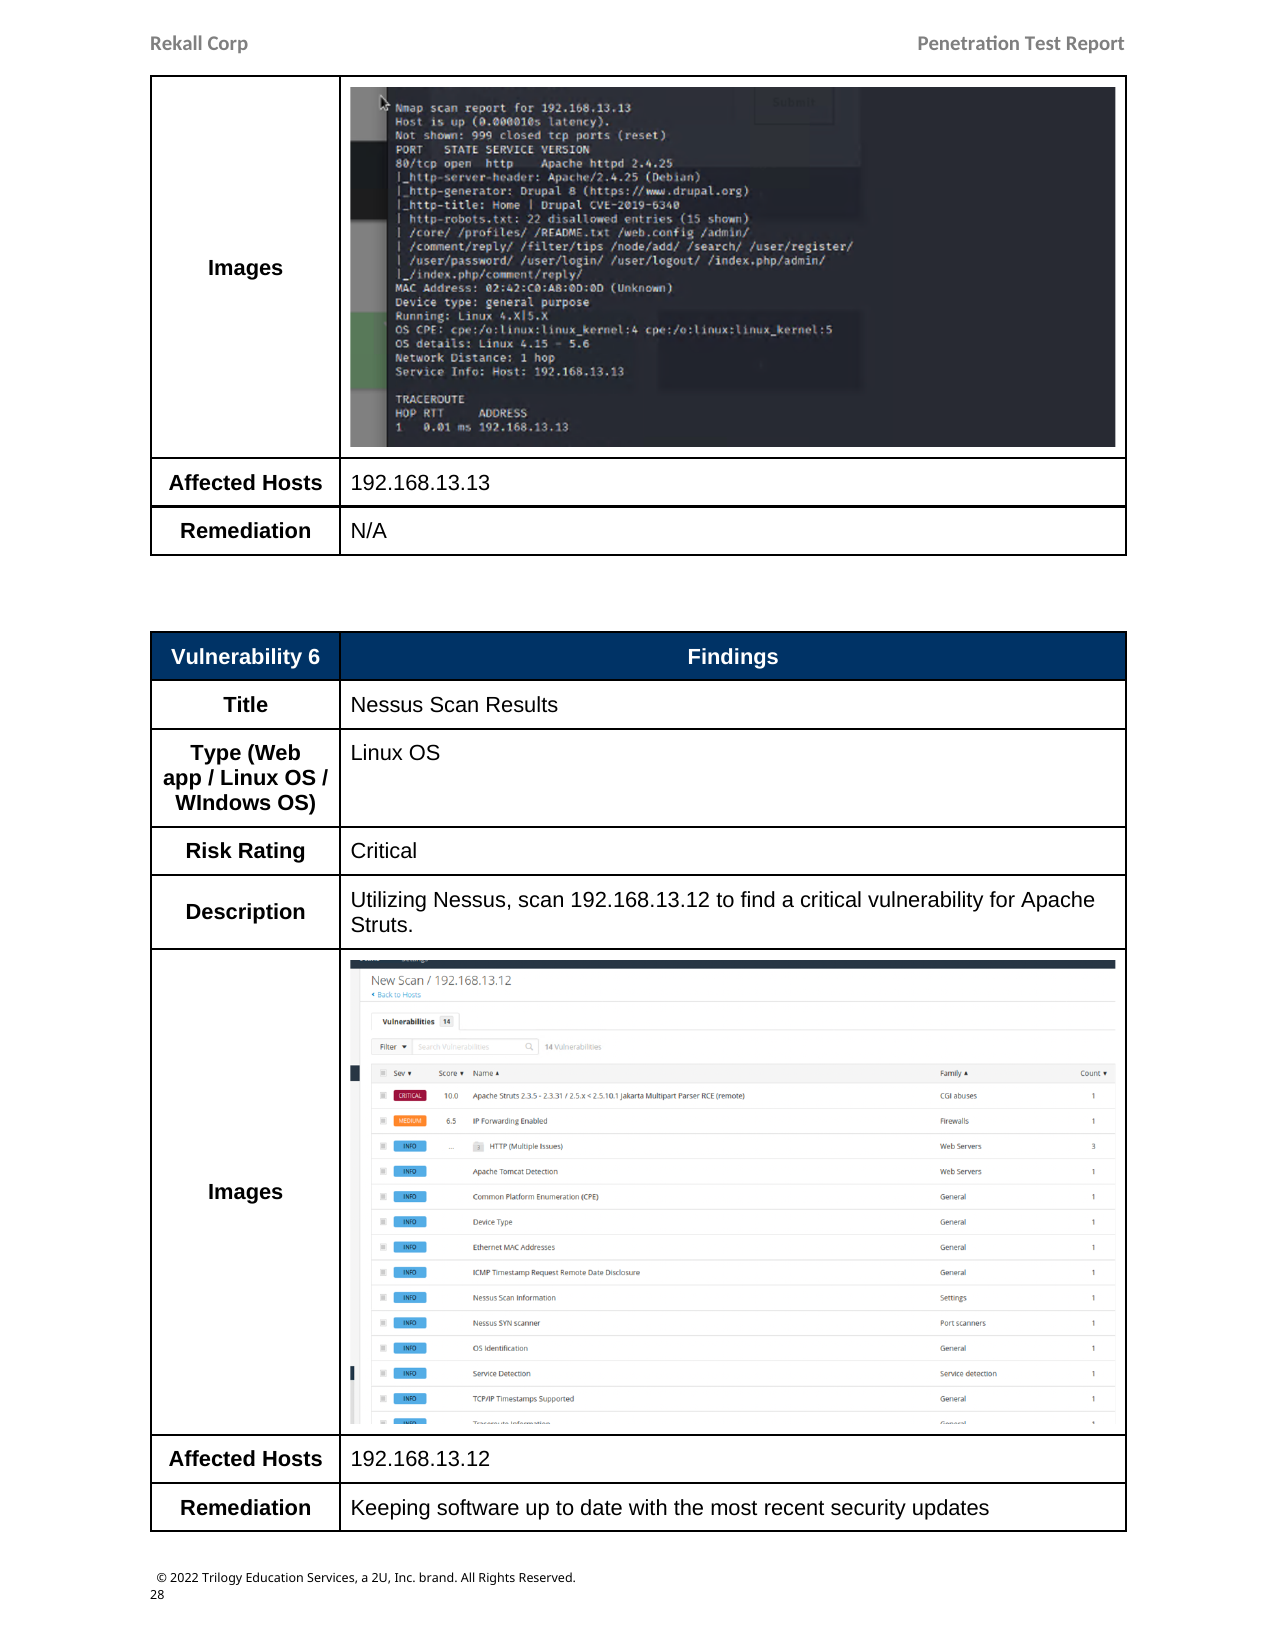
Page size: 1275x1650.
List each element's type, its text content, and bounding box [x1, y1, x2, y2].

table_cell Affected Hosts [152, 1436, 339, 1482]
table_cell Remediation [152, 1484, 339, 1530]
table_cell Critical [341, 828, 1125, 874]
table_cell Description [152, 876, 339, 947]
table_cell 192.168.13.12 [341, 1436, 1125, 1482]
table_cell Remediation [152, 508, 339, 553]
table_cell Linux OS [341, 730, 1125, 826]
table_cell Images [152, 950, 339, 1434]
table_header Vulnerability 6 [152, 633, 339, 679]
table_cell Nessus Scan Results [341, 681, 1125, 727]
table_cell Keeping software up to date with the most recent security updates [341, 1484, 1125, 1530]
table_cell Type (Web app / Linux OS / WIndows OS) [152, 730, 339, 826]
table_cell Title [152, 681, 339, 727]
table_cell Risk Rating [152, 828, 339, 874]
table_cell 192.168.13.13 [341, 459, 1125, 505]
table_cell Images [152, 77, 339, 457]
table_cell [341, 77, 1125, 457]
table_header Findings [341, 633, 1125, 679]
table_cell N/A [341, 508, 1125, 553]
table_cell Affected Hosts [152, 459, 339, 505]
table_cell Utilizing Nessus, scan 192.168.13.12 to find a critical vulnerability for Apache Struts. [341, 876, 1125, 947]
table_cell [341, 950, 1125, 1434]
picture [350, 87, 1116, 447]
picture [350, 960, 1116, 1424]
